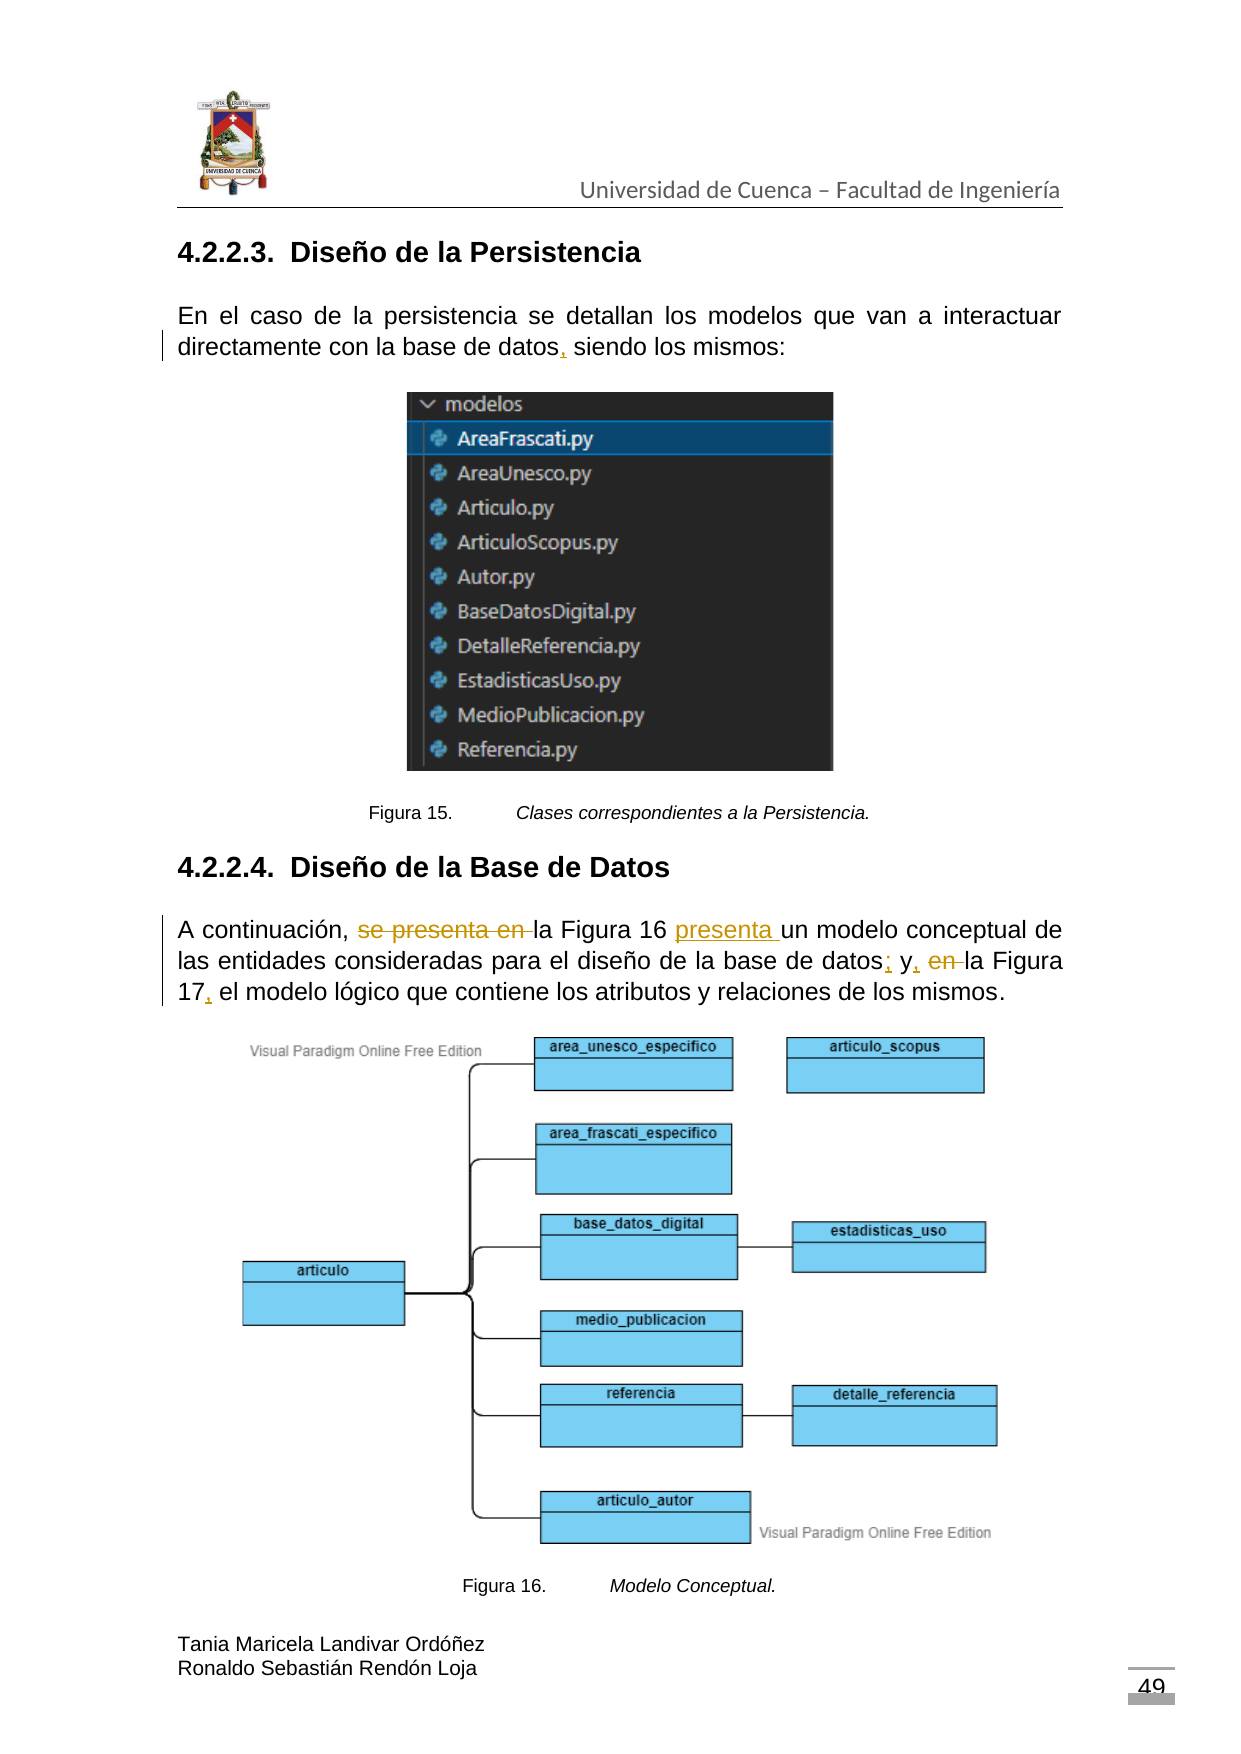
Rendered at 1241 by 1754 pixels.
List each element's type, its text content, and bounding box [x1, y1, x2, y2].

text En el caso de la persistencia se detallan los modelos que van a interactuar directamente con la base de datos siendo los mismos: [177, 301, 1063, 361]
text Modelo Conceptual. [177, 1574, 1063, 1596]
subtitle Diseño de la Persistencia [177, 236, 1063, 269]
subtitle Diseño de la Base de Datos [177, 850, 1063, 883]
text Clases correspondientes a la Persistencia. [177, 802, 1063, 823]
text A continuación, la Figura 16 un modelo conceptual de las entidades consideradas para el diseño de la base de datos y la Figura 17 el modelo lógico que contiene los atributos y relaciones de los mismos. [177, 915, 1063, 1006]
picture [242, 1037, 998, 1544]
picture [406, 392, 834, 771]
picture [177, 86, 290, 199]
